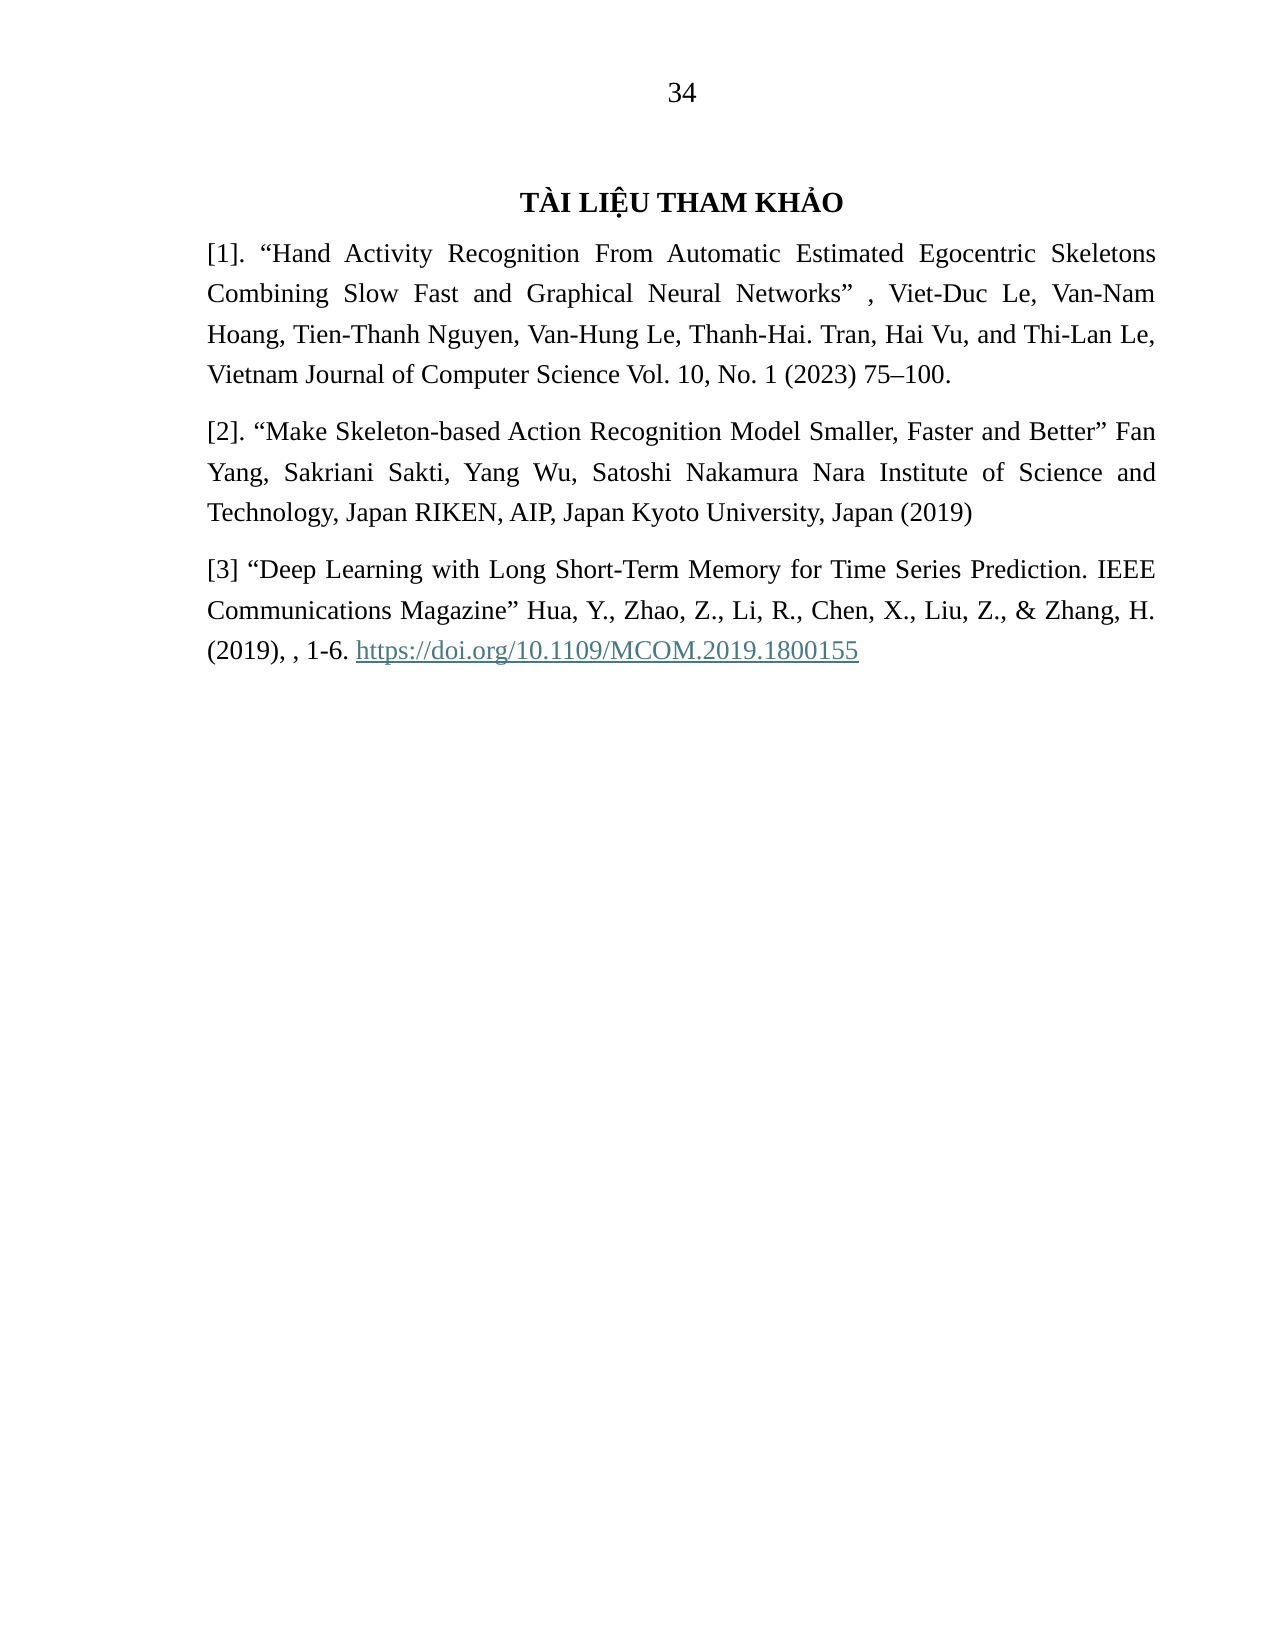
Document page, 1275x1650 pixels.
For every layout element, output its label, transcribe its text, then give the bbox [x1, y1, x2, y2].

text [3] “Deep Learning with Long Short-Term Memory for Time Series Prediction. IEEE Communications Magazine” Hua, Y., Zhao, Z., Li, R., Chen, X., Liu, Z., & Zhang, H. (2019), , 1-6. https://doi.org/10.1109/MCOM.2019.1800155 [207, 553, 1157, 665]
subtitle TÀI LIỆU THAM KHẢO [207, 185, 1157, 219]
text [2]. “Make Skeleton-based Action Recognition Model Smaller, Faster and Better” Fan Yang, Sakriani Sakti, Yang Wu, Satoshi Nakamura Nara Institute of Science and Technology, Japan RIKEN, AIP, Japan Kyoto University, Japan (2019) [207, 415, 1157, 527]
text [1]. “Hand Activity Recognition From Automatic Estimated Egocentric Skeletons Combining Slow Fast and Graphical Neural Networks” , Viet-Duc Le, Van-Nam Hoang, Tien-Thanh Nguyen, Van-Hung Le, Thanh-Hai. Tran, Hai Vu, and Thi-Lan Le, Vietnam Journal of Computer Science Vol. 10, No. 1 (2023) 75–100. [207, 237, 1157, 389]
